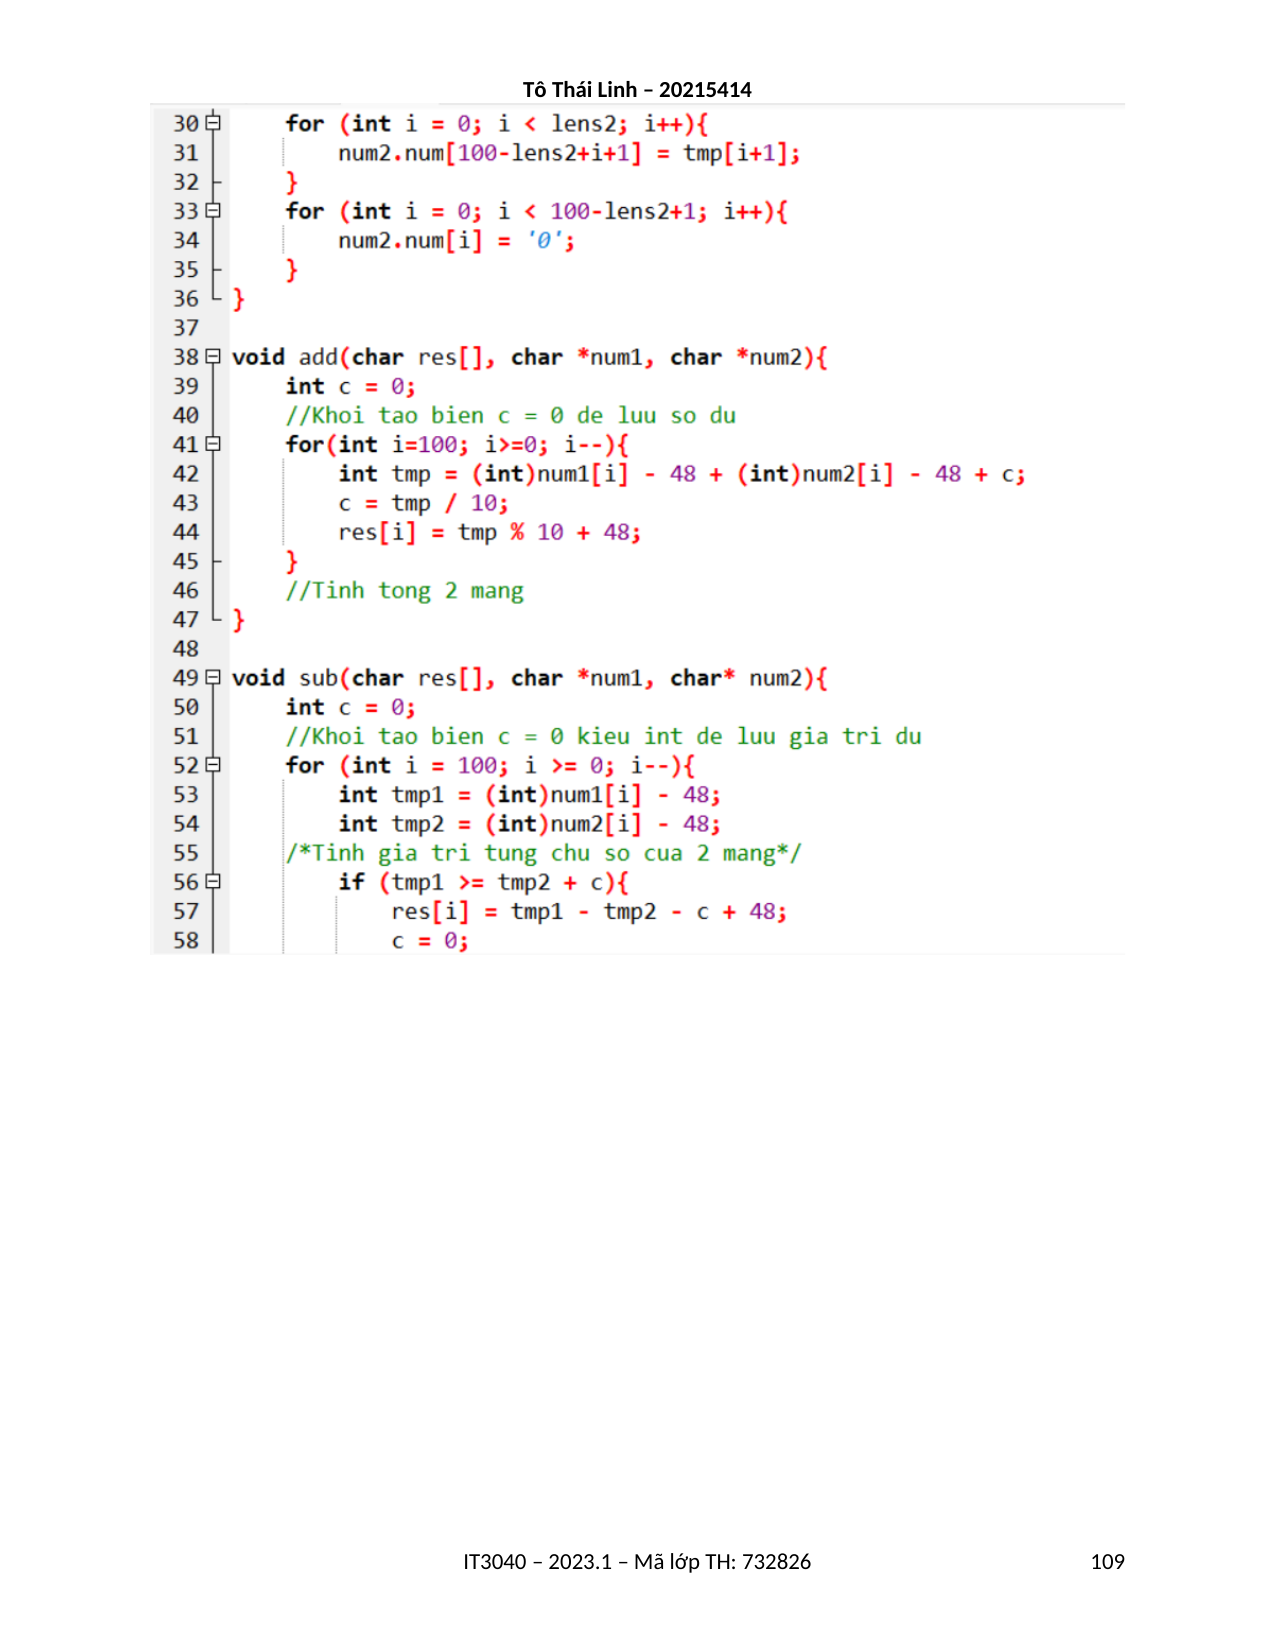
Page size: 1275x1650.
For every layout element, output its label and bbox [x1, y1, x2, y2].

picture [150, 103, 1125, 955]
